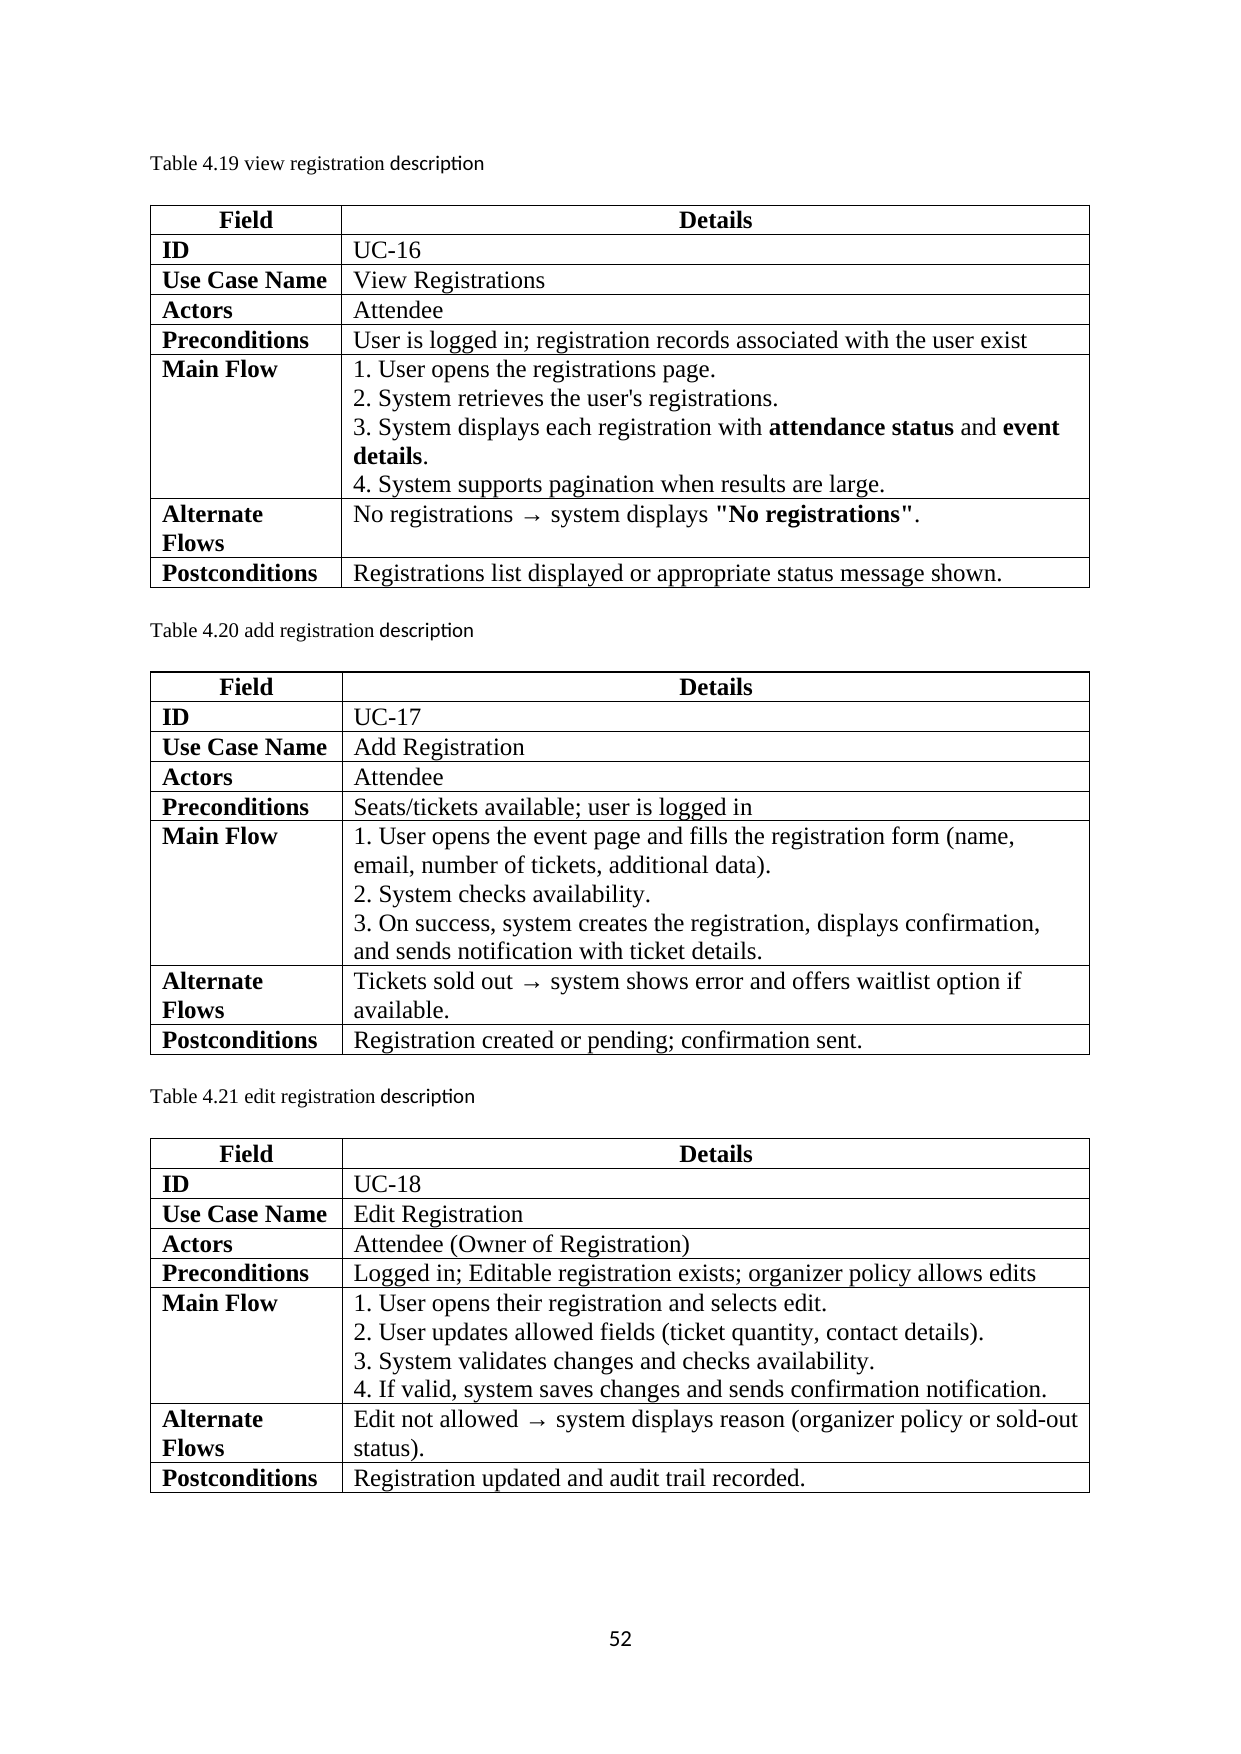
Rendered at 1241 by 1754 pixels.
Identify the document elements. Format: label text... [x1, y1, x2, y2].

table_header Details [343, 673, 1089, 701]
table_cell Postconditions [151, 558, 341, 587]
table_cell User is logged in; registration records associated with the user exist [342, 325, 1089, 353]
table_header Field [151, 1139, 342, 1168]
table_cell ID [151, 1169, 342, 1198]
table_cell Preconditions [151, 1259, 342, 1287]
table_header Field [151, 673, 342, 701]
table_cell Attendee [343, 762, 1089, 791]
table_header Details [342, 206, 1089, 234]
table_cell Preconditions [151, 792, 342, 820]
table_cell Actors [151, 295, 341, 324]
table_cell Alternate Flows [151, 1404, 342, 1462]
table_cell Attendee (Owner of Registration) [343, 1229, 1089, 1257]
table_cell Actors [151, 1229, 342, 1257]
table_cell Add Registration [343, 732, 1089, 761]
table_cell 1. User opens their registration and selects edit. 2. User updates allowed fields (ticket quantity, contact details). 3. System validates changes and checks availability. 4. If valid, system saves changes and sends confirmation notification. [343, 1288, 1089, 1403]
table_cell UC-18 [343, 1169, 1089, 1198]
table_cell Main Flow [151, 355, 341, 498]
table_cell UC-17 [343, 702, 1089, 731]
table_cell UC-16 [342, 235, 1089, 264]
table_cell View Registrations [342, 265, 1089, 294]
table_cell Edit not allowed → system displays reason (organizer policy or sold-out status). [343, 1404, 1089, 1462]
table_cell Use Case Name [151, 1199, 342, 1228]
table_cell 1. User opens the event page and fills the registration form (name, email, number of tickets, additional data). 2. System checks availability. 3. On success, system creates the registration, displays confirmation, and sends notification with ticket details. [343, 821, 1089, 965]
text Table 4.19 view registration description [150, 150, 1090, 175]
table_header Field [151, 206, 341, 234]
table_cell Registration created or pending; confirmation sent. [343, 1025, 1089, 1053]
table_cell Use Case Name [151, 732, 342, 761]
table_cell Registration updated and audit trail recorded. [343, 1463, 1089, 1492]
table_cell Registrations list displayed or appropriate status message shown. [342, 558, 1089, 587]
table_header Details [343, 1139, 1089, 1168]
table_cell ID [151, 702, 342, 731]
table_cell Tickets sold out → system shows error and offers waitlist option if available. [343, 966, 1089, 1024]
table_cell No registrations → system displays "No registrations". [342, 499, 1089, 557]
table_cell Postconditions [151, 1463, 342, 1492]
table_cell Preconditions [151, 325, 341, 353]
table_cell Alternate Flows [151, 966, 342, 1024]
text Table 4.21 edit registration description [150, 1084, 1090, 1109]
table_cell Main Flow [151, 1288, 342, 1403]
table_cell Edit Registration [343, 1199, 1089, 1228]
table_cell Alternate Flows [151, 499, 341, 557]
table_cell 1. User opens the registrations page. 2. System retrieves the user's registrations. 3. System displays each registration with attendance status and event details. 4. System supports pagination when results are large. [342, 355, 1089, 498]
table_cell Logged in; Editable registration exists; organizer policy allows edits [343, 1259, 1089, 1287]
table_cell Postconditions [151, 1025, 342, 1053]
table_cell Main Flow [151, 821, 342, 965]
table_cell Actors [151, 762, 342, 791]
table_cell Attendee [342, 295, 1089, 324]
table_cell Seats/tickets available; user is logged in [343, 792, 1089, 820]
text Table 4.20 add registration description [150, 617, 1090, 642]
table_cell ID [151, 235, 341, 264]
table_cell Use Case Name [151, 265, 341, 294]
